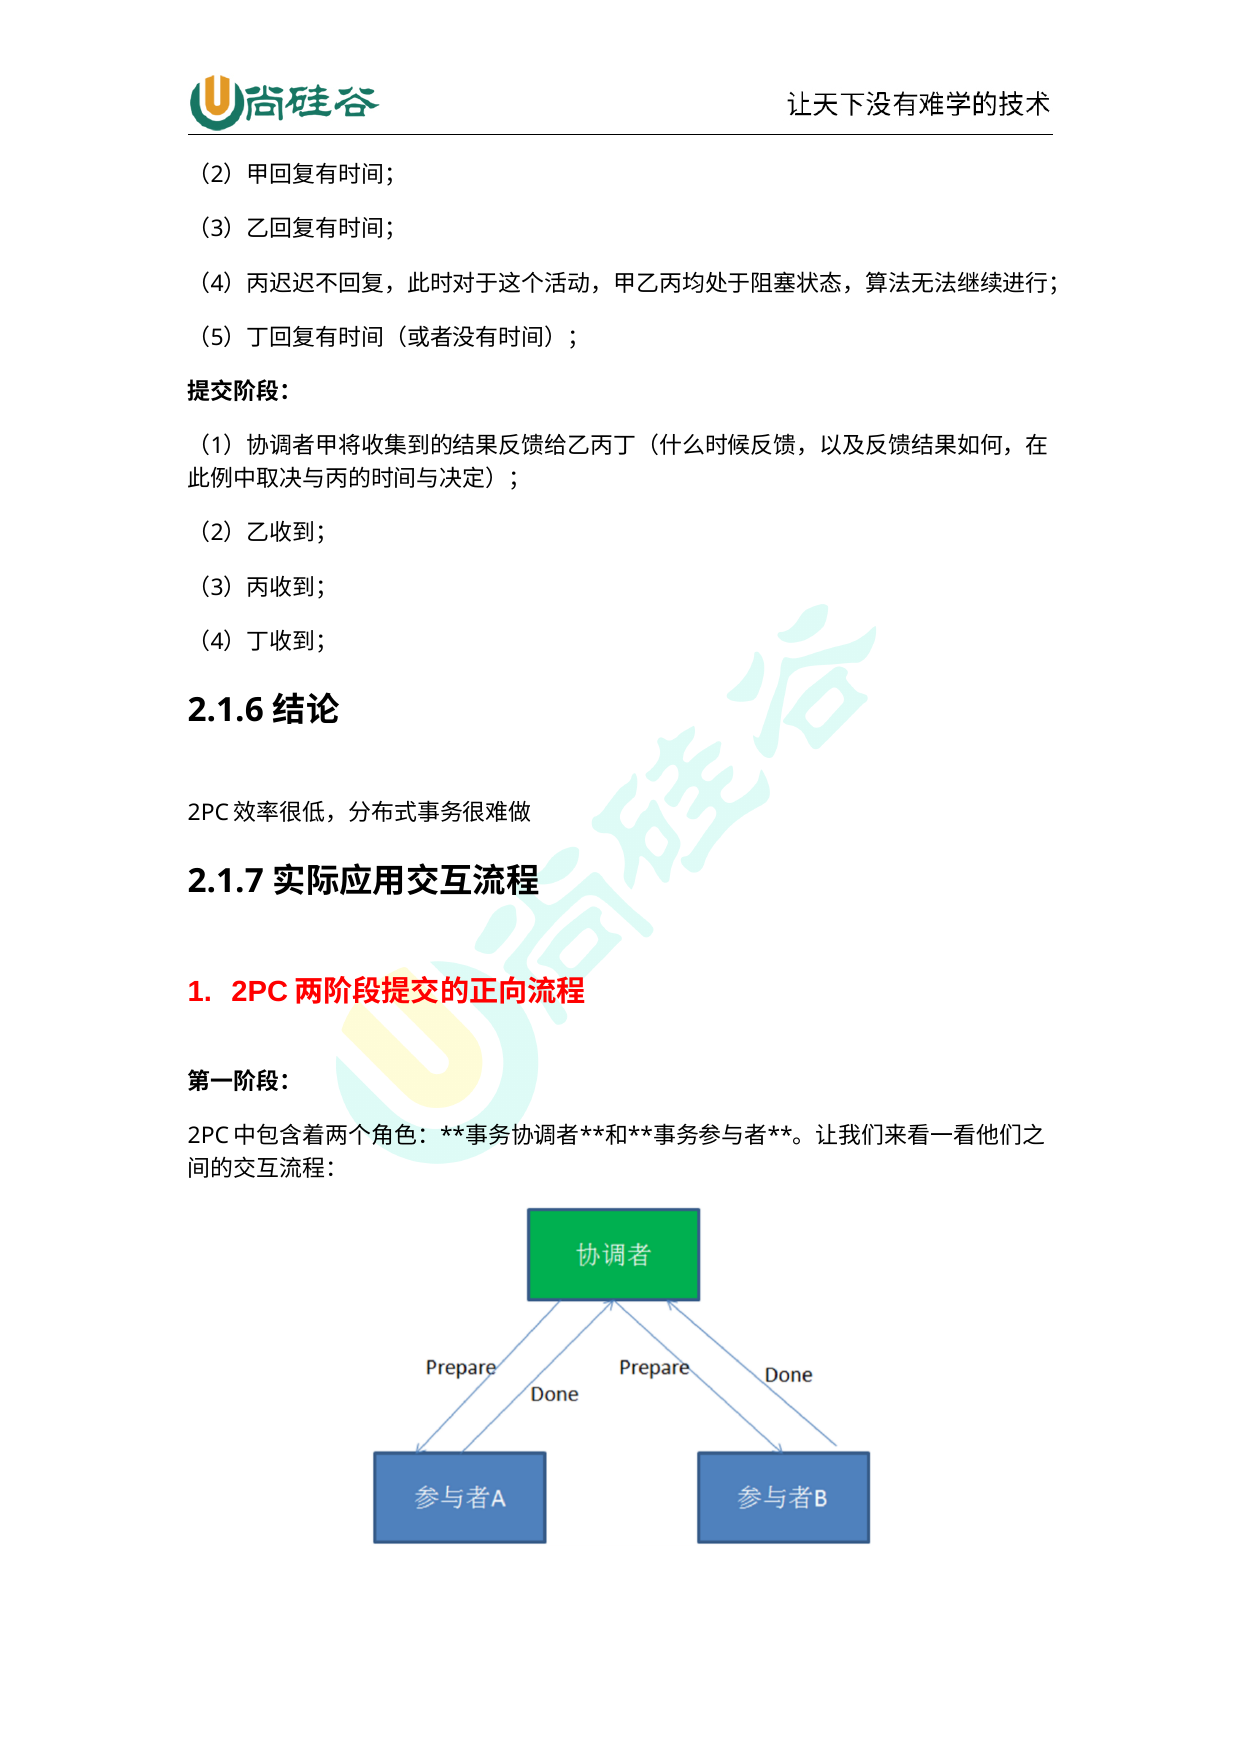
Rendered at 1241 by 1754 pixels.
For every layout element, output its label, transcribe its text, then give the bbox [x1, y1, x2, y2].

text （4）丙迟迟不回复，此时对于这个活动，甲乙丙均处于阻塞状态，算法无法继续进行； [187, 264, 1053, 298]
text （1）协调者甲将收集到的结果反馈给乙丙丁（什么时候反馈，以及反馈结果如何，在此例中取决与丙的时间与决定）； [187, 427, 1053, 493]
text （3）乙回复有时间； [187, 210, 1053, 244]
text （4）丁收到； [187, 623, 1053, 656]
text 2PC中包含着两个角色：**事务协调者**和**事务参与者**。让我们来看一看他们之间的交互流程： [187, 1117, 1053, 1183]
text （2）乙收到； [187, 514, 1053, 548]
subtitle 2.1.7 实际应用交互流程 [187, 854, 1053, 903]
picture [369, 1204, 872, 1546]
text 第一阶段： [187, 1063, 1053, 1096]
text （2）甲回复有时间； [187, 156, 1053, 189]
text 提交阶段： [187, 373, 1053, 406]
text （3）丙收到； [187, 568, 1053, 602]
subtitle 2.1.6 结论 [187, 683, 1053, 731]
subtitle 2PC两阶段提交的正向流程 [187, 967, 1053, 1009]
picture [187, 73, 1053, 132]
text 2PC效率很低，分布式事务很难做 [187, 794, 1053, 827]
text （5）丁回复有时间（或者没有时间）； [187, 319, 1053, 352]
